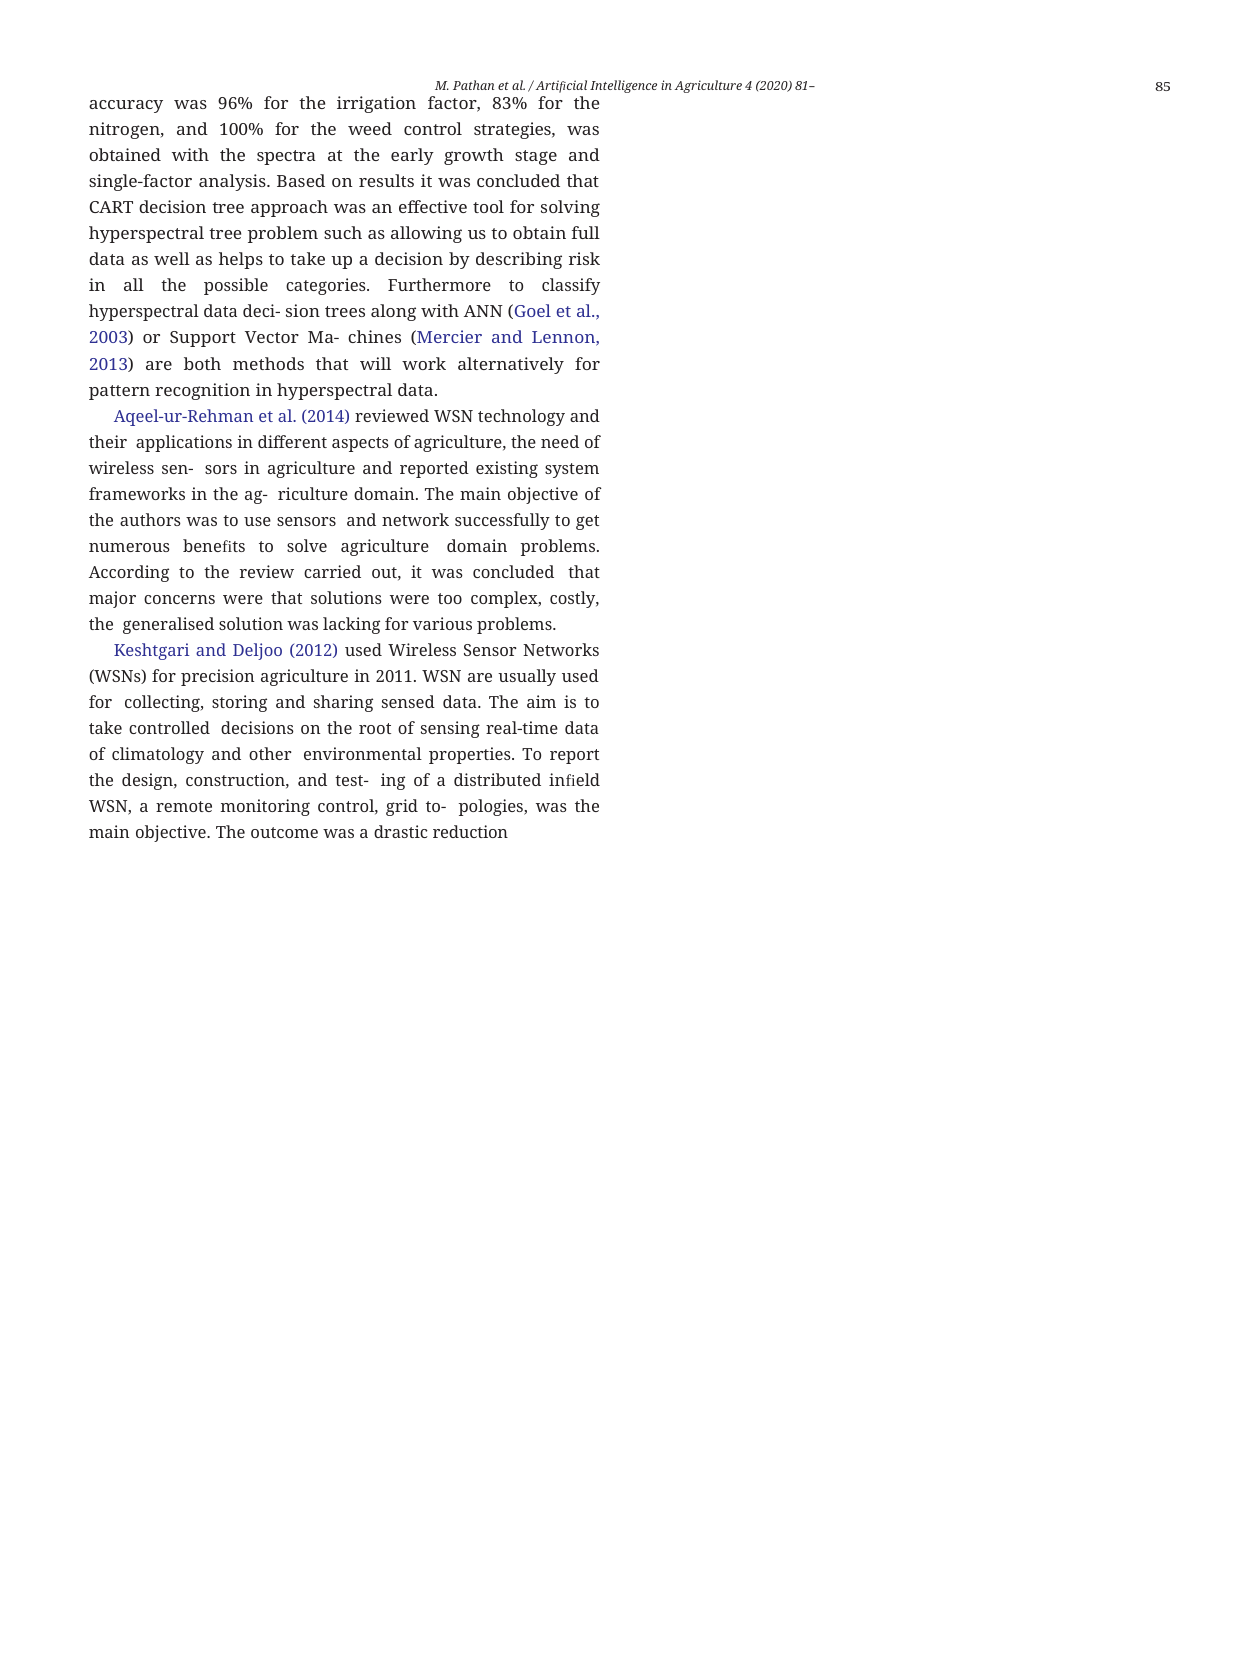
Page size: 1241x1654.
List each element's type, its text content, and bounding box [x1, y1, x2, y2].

text Keshtgari and Deljoo (2012) used Wireless Sensor Networks (WSNs) for precision agriculture in 2011. WSN are usually used for collecting, storing and sharing sensed data. The aim is to take controlled decisions on the root of sensing real-time data of climatology and other environmental properties. To report the design, construction, and test- ing of a distributed infield WSN, a remote monitoring control, grid to- pologies, was the main objective. The outcome was a drastic reduction [88, 639, 600, 844]
text accuracy was 96% for the irrigation factor, 83% for the nitrogen, and 100% for the weed control strategies, was obtained with the spectra at the early growth stage and single-factor analysis. Based on results it was concluded that CART decision tree approach was an effective tool for solving hyperspectral tree problem such as allowing us to obtain full data as well as helps to take up a decision by describing risk in all the possible categories. Furthermore to classify hyperspectral data deci- sion trees along with ANN (Goel et al., 2003) or Support Vector Ma- chines (Mercier and Lennon, 2013) are both methods that will work alternatively for pattern recognition in hyperspectral data. [88, 92, 600, 401]
text Aqeel-ur-Rehman et al. (2014) reviewed WSN technology and their applications in different aspects of agriculture, the need of wireless sen- sors in agriculture and reported existing system frameworks in the ag- riculture domain. The main objective of the authors was to use sensors and network successfully to get numerous benefits to solve agriculture domain problems. According to the review carried out, it was concluded that major concerns were that solutions were too complex, costly, the generalised solution was lacking for various problems. [88, 404, 600, 635]
